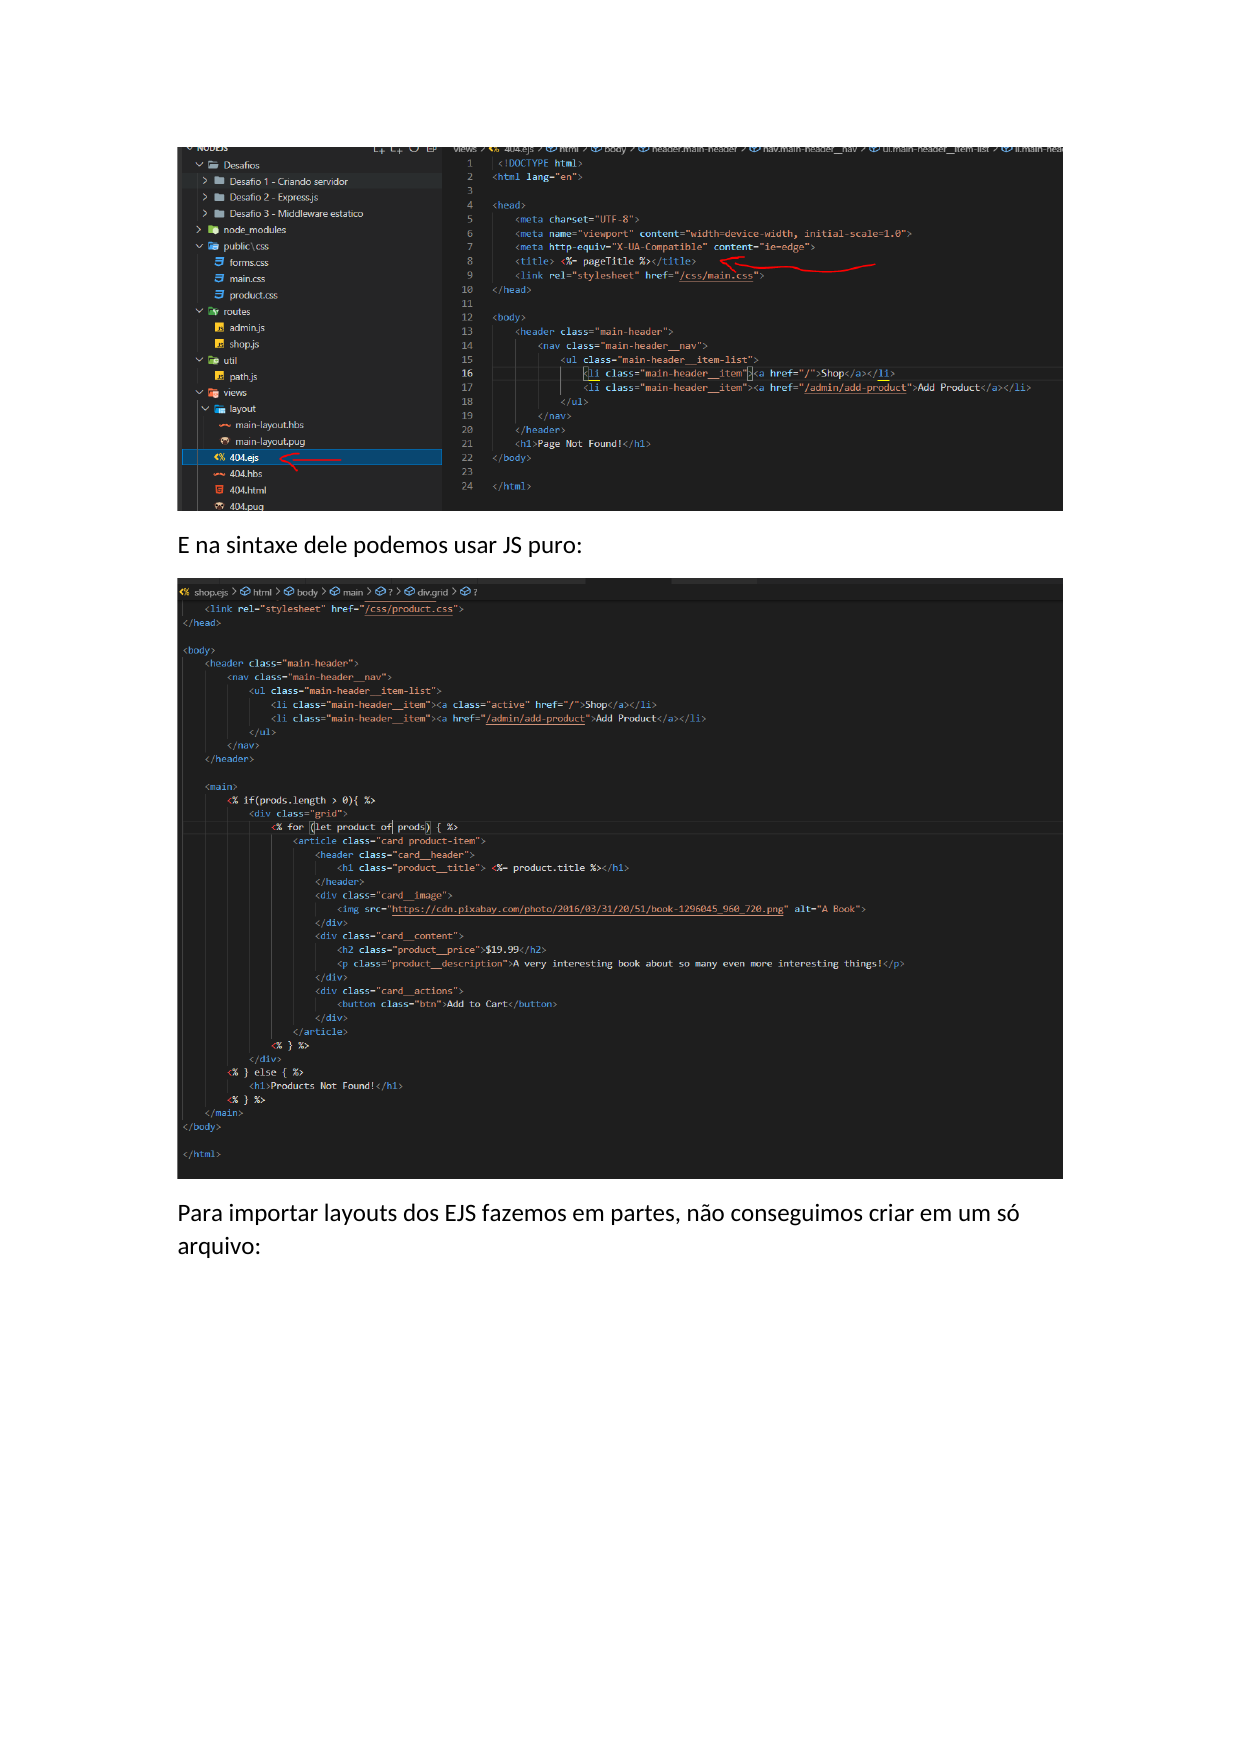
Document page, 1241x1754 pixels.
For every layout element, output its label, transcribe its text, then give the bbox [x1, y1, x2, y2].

text E na sintaxe dele podemos usar JS puro: [177, 529, 1063, 560]
picture [177, 147, 1063, 511]
picture [177, 578, 1063, 1179]
text Para importar layouts dos EJS fazemos em partes, não conseguimos criar em um só arquivo: [177, 1197, 1063, 1261]
